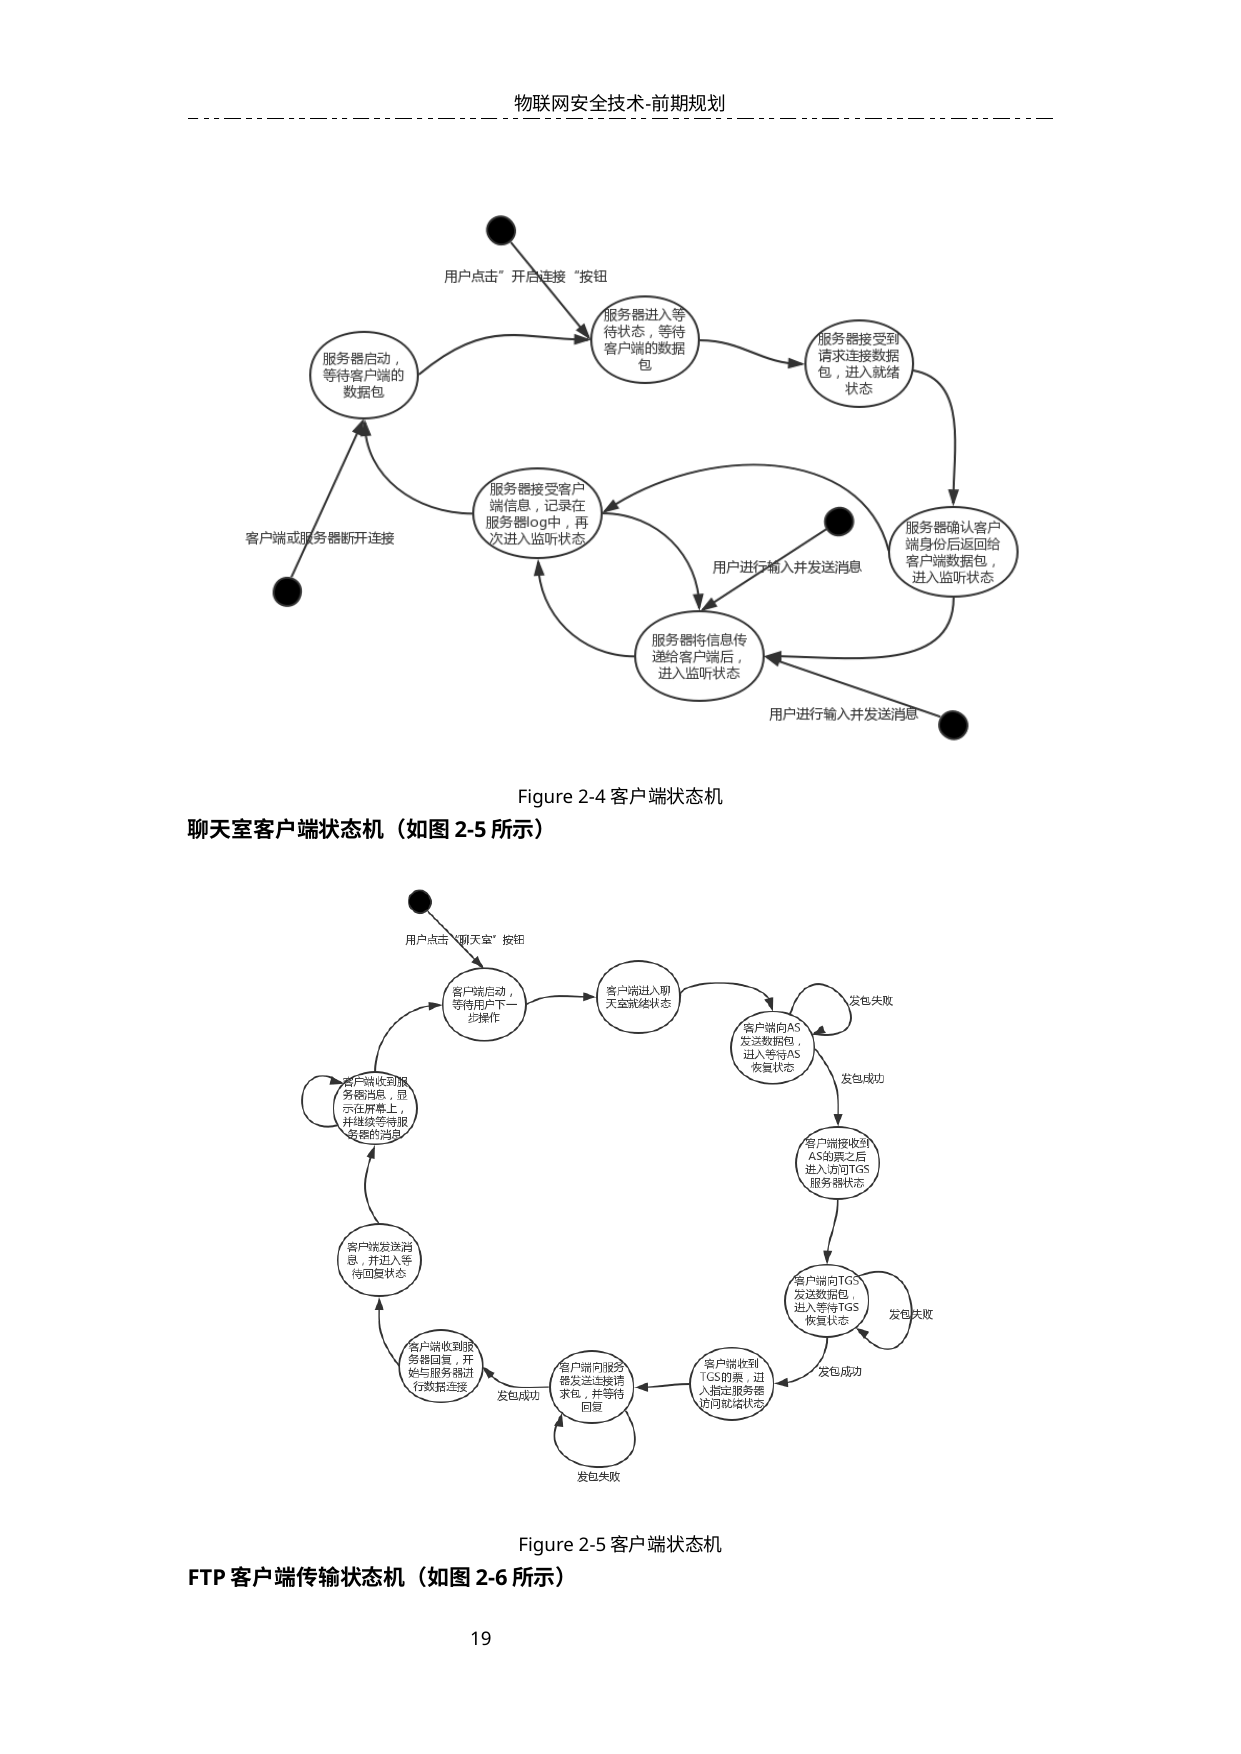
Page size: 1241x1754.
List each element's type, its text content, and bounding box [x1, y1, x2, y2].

text Figure 2-5客户端状态机 [187, 1527, 1053, 1559]
picture [187, 161, 1051, 778]
text 聊天室客户端状态机（如图2-5所示） [187, 812, 1053, 844]
picture [243, 846, 1004, 1519]
text FTP客户端传输状态机（如图2-6所示） [187, 1559, 1053, 1592]
text Figure 2-4 客户端状态机 [187, 779, 1053, 812]
